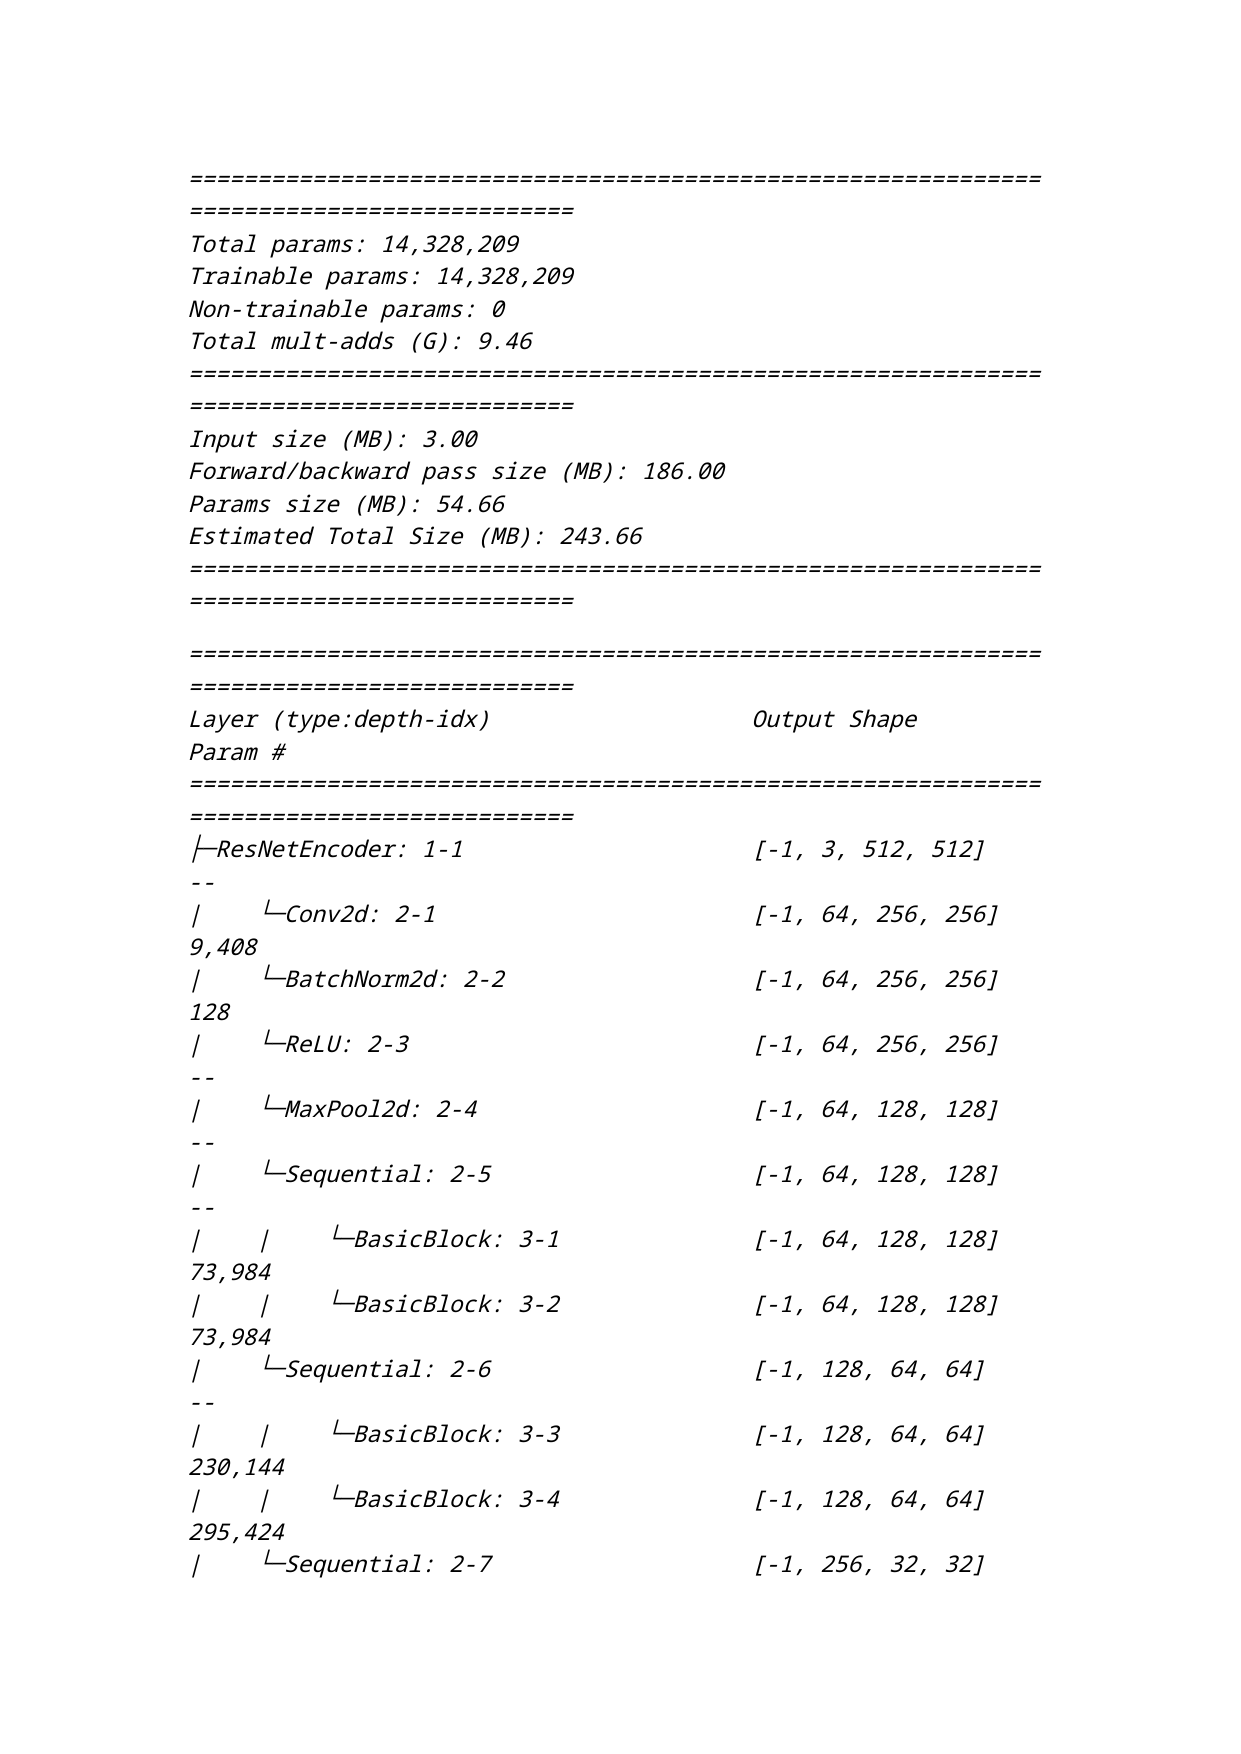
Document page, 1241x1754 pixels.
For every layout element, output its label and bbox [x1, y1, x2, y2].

text [187, 638, 1053, 1580]
text [187, 162, 1053, 617]
